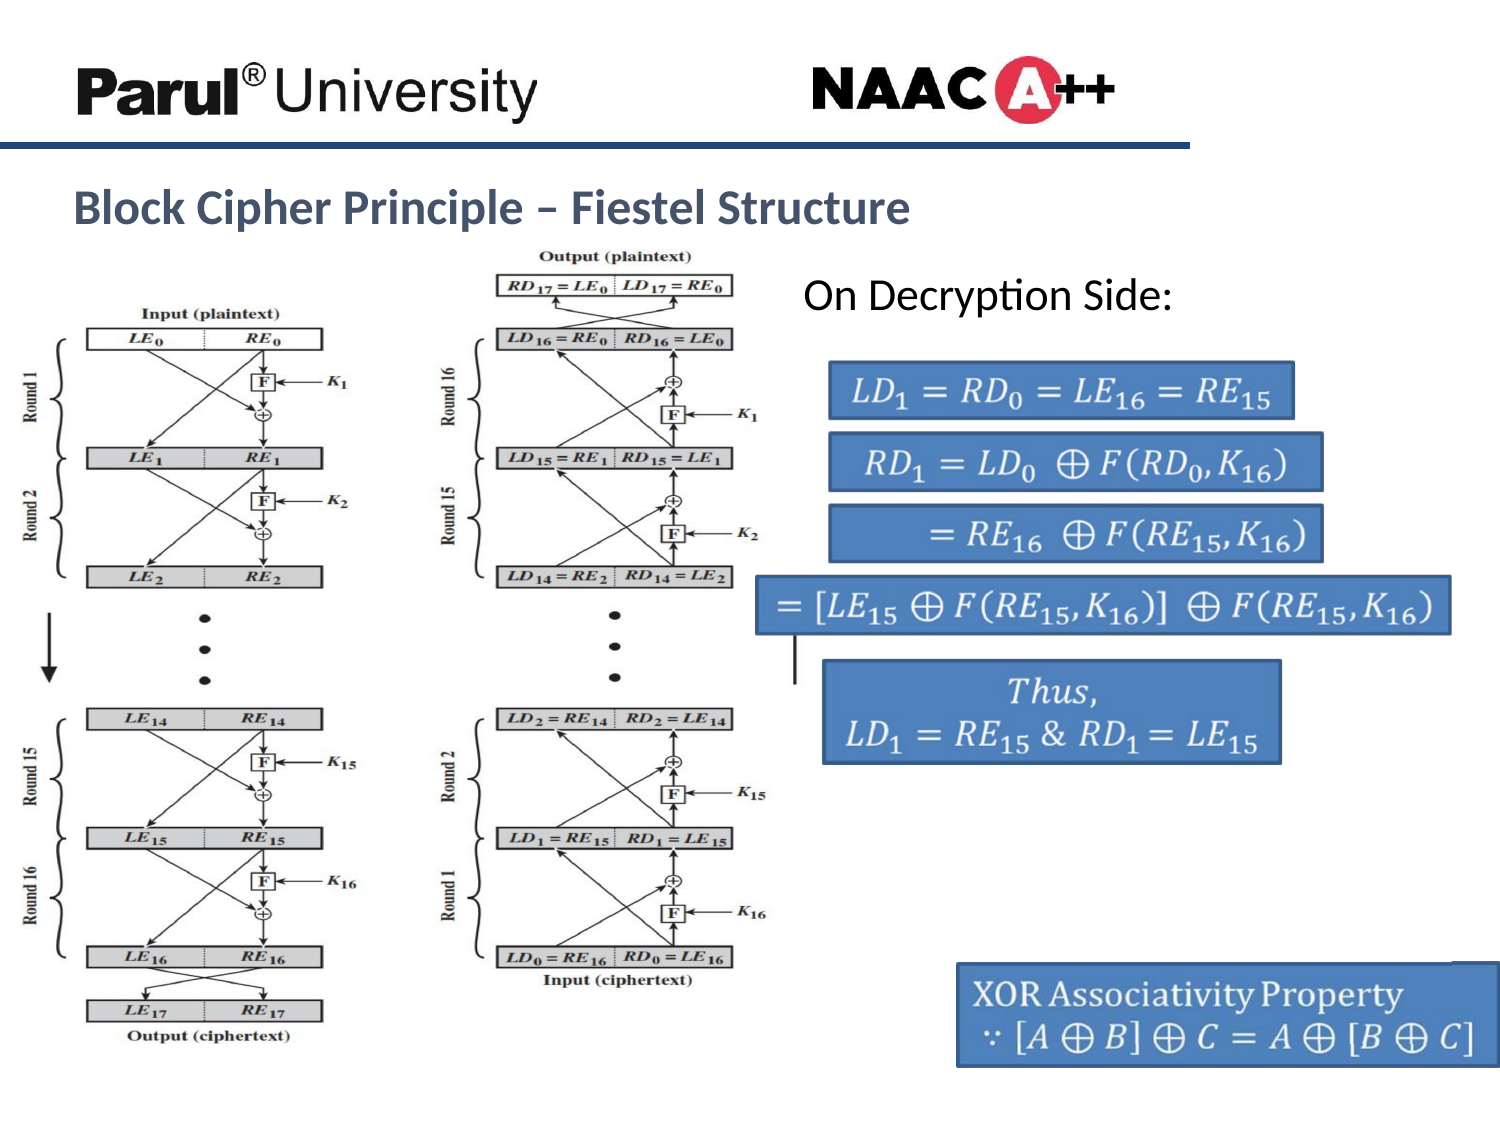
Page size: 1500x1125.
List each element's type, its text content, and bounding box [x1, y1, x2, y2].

picture [813, 56, 1115, 124]
table_header [0, 50, 590, 142]
picture [77, 62, 538, 124]
text Block Cipher Principle – Fiestel Structure On Decryption Side: [73, 156, 1185, 328]
picture [21, 249, 1500, 1068]
table_header [590, 50, 1190, 142]
